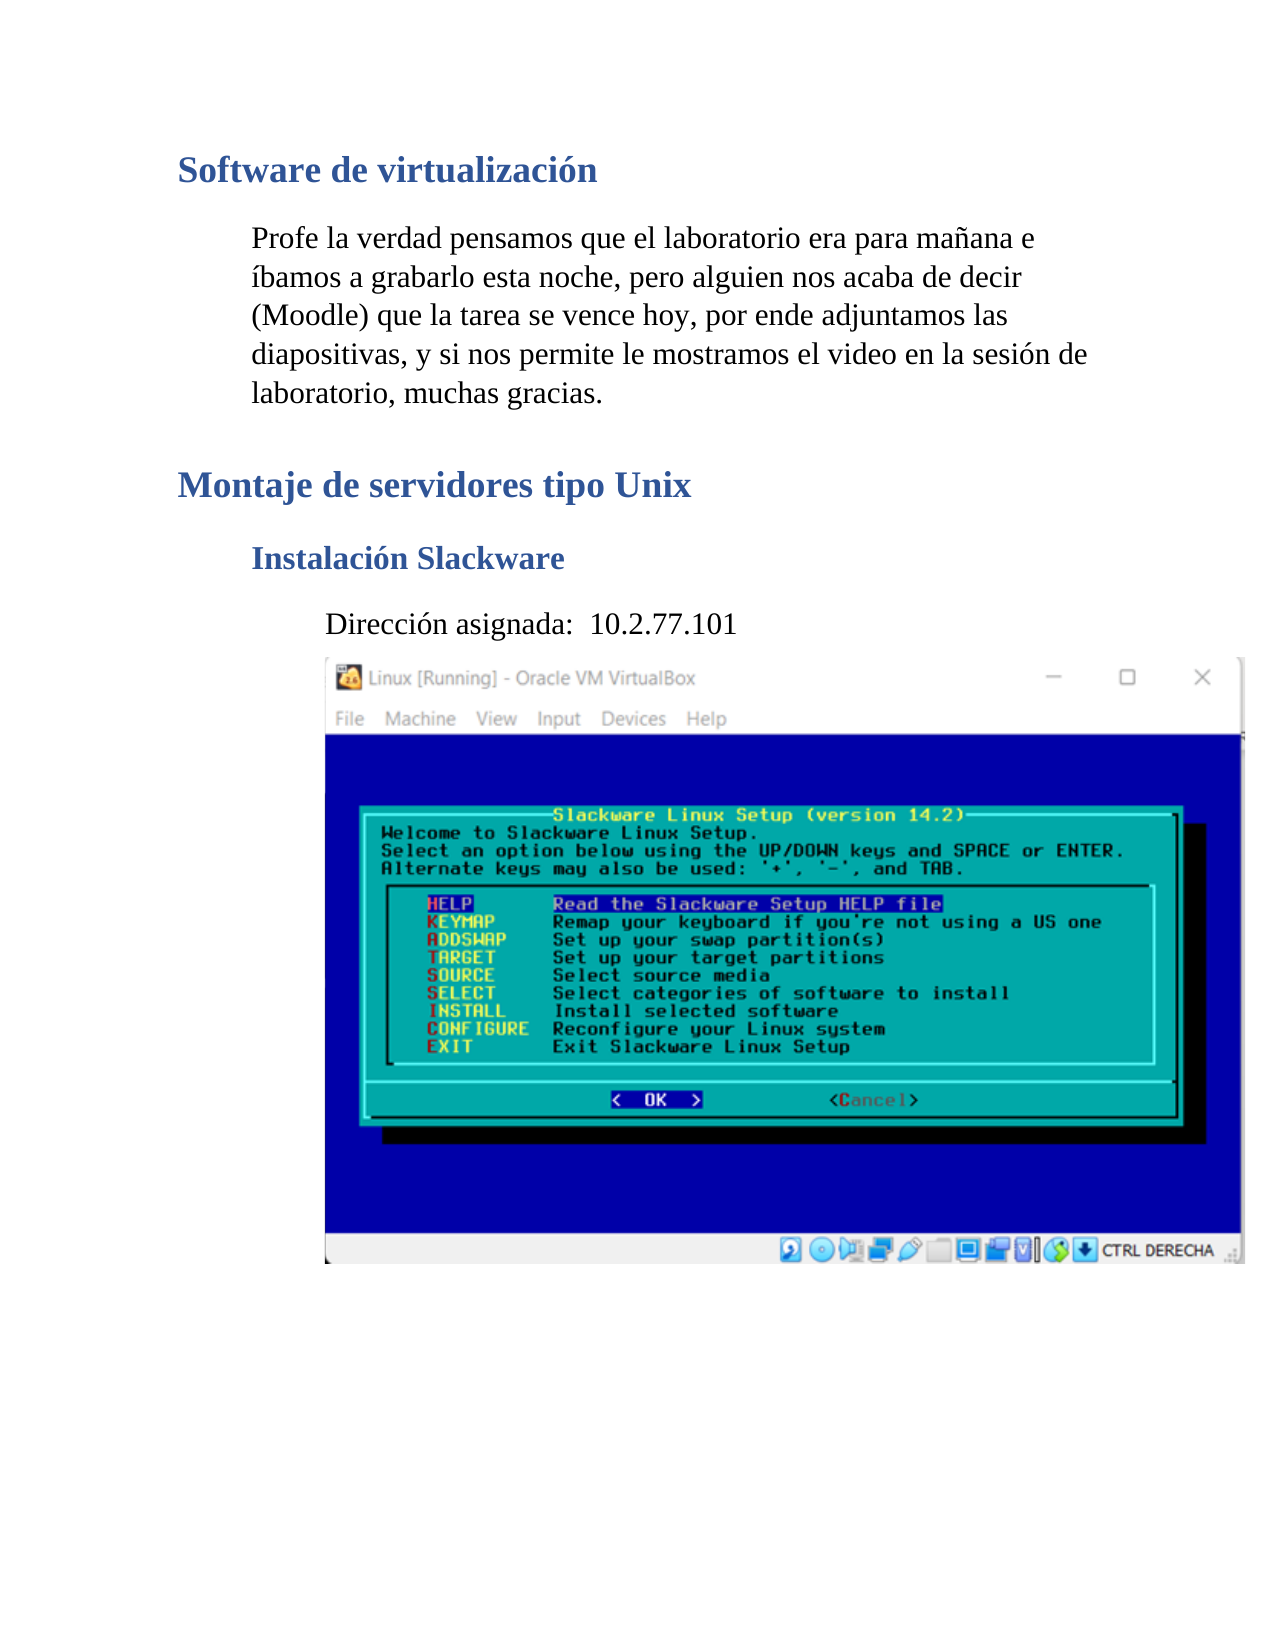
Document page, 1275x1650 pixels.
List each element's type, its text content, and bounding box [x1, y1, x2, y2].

text Profe la verdad pensamos que el laboratorio era para mañana e íbamos a grabarlo esta noche, pero alguien nos acaba de decir (Moodle) que la tarea se vence hoy, por ende adjuntamos las diapositivas, y si nos permite le mostramos el video en la sesión de laboratorio, muchas gracias. [251, 219, 1098, 410]
picture [324, 657, 1246, 1264]
subtitle Instalación Slackware [177, 539, 1098, 577]
subtitle Montaje de servidores tipo Unix [177, 463, 1098, 506]
subtitle Software de virtualización [177, 148, 1098, 191]
text Dirección asignada: 10.2.77.101 [251, 605, 1098, 641]
